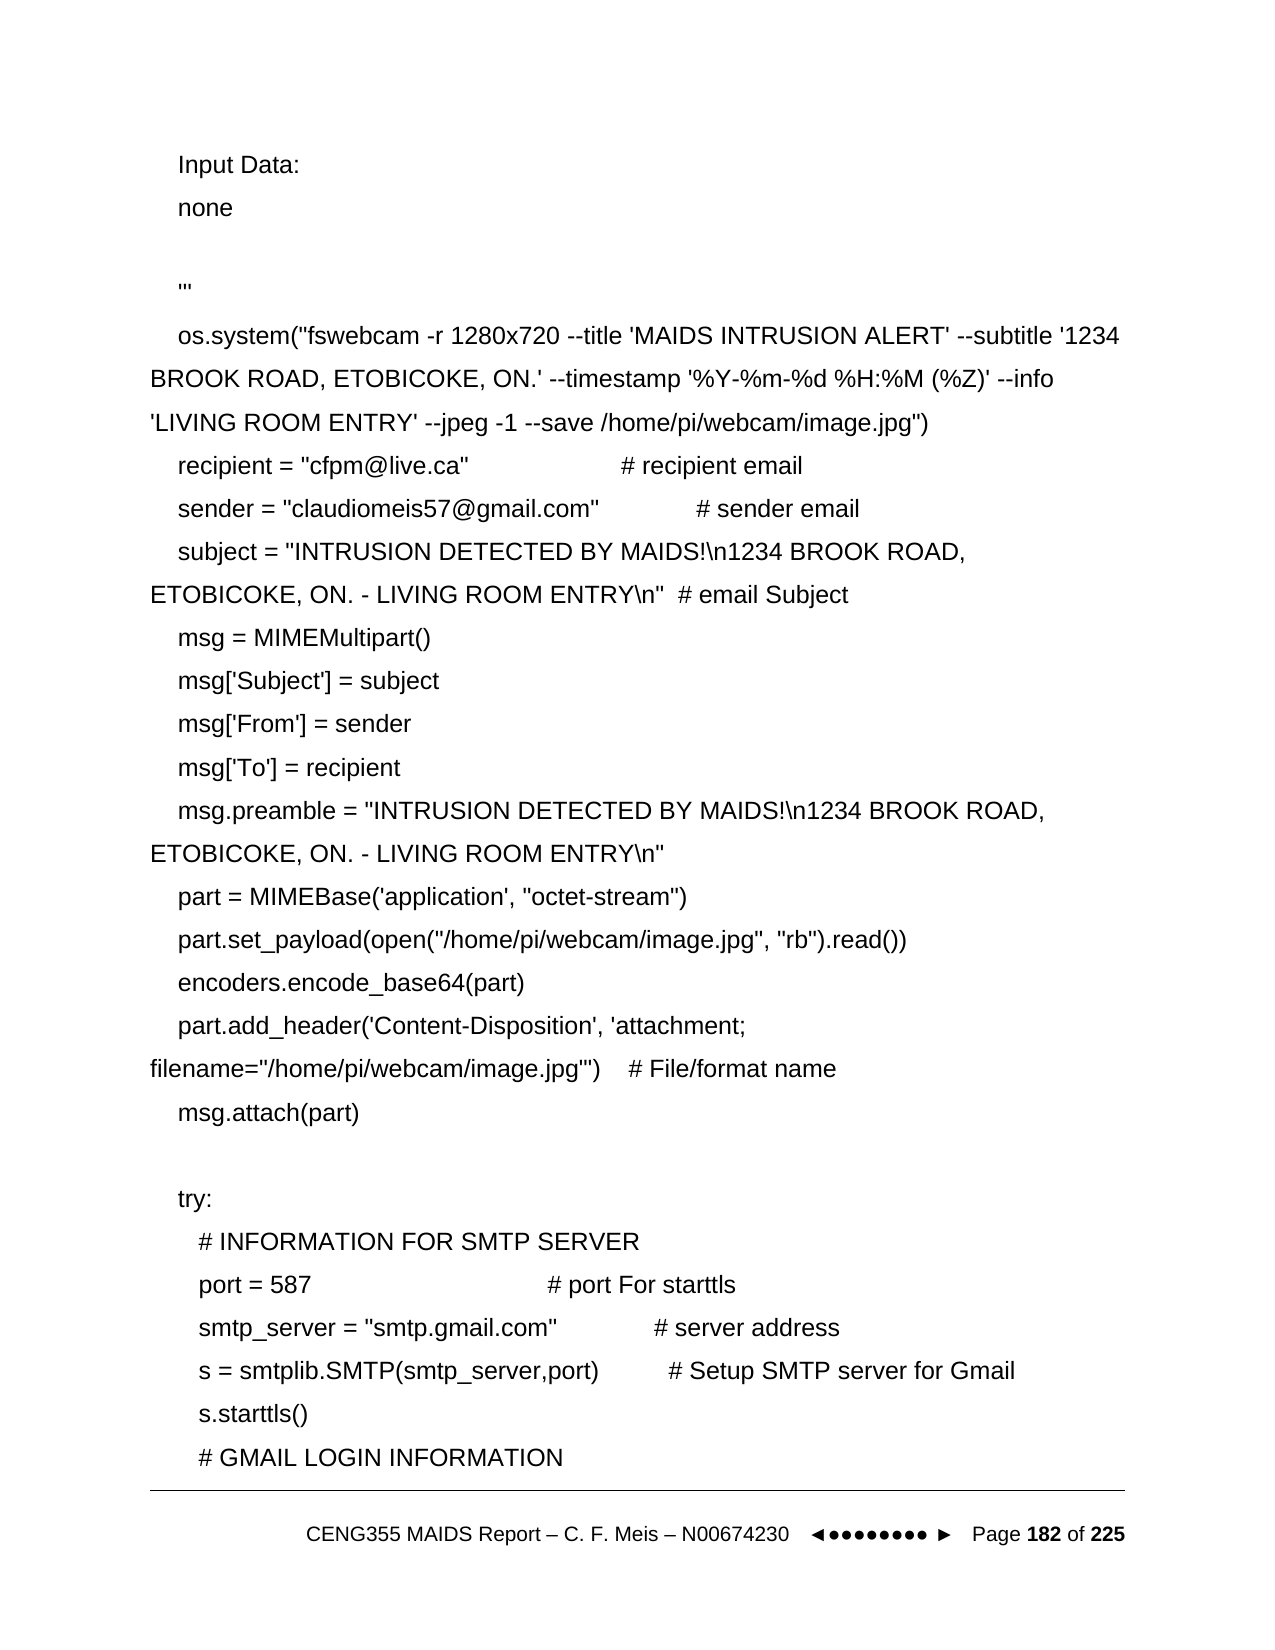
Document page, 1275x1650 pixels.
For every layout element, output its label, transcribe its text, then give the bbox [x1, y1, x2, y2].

text ''' [150, 278, 1125, 307]
text encoders.encode_base64(part) [150, 968, 1125, 997]
text # INFORMATION FOR SMTP SERVER [150, 1227, 1125, 1256]
text msg.attach(part) [150, 1098, 1125, 1126]
text port = 587 # port For starttls [150, 1270, 1125, 1299]
text s = smtplib.SMTP(smtp_server,port) # Setup SMTP server for Gmail [150, 1356, 1125, 1385]
text subject = "INTRUSION DETECTED BY MAIDS!\n1234 BROOK ROAD, ETOBICOKE, ON. - LIVING ROOM ENTRY\n" # email Subject [150, 537, 1125, 609]
text Input Data: [150, 150, 1125, 179]
text msg['Subject'] = subject [150, 666, 1125, 695]
text part = MIMEBase('application', "octet-stream") [150, 882, 1125, 911]
text recipient = "cfpm@live.ca" # recipient email [150, 451, 1125, 479]
text none [150, 193, 1125, 222]
text os.system("fswebcam -r 1280x720 --title 'MAIDS INTRUSION ALERT' --subtitle '1234 BROOK ROAD, ETOBICOKE, ON.' --timestamp '%Y-%m-%d %H:%M (%Z)' --info 'LIVING ROOM ENTRY' --jpeg -1 --save /home/pi/webcam/image.jpg") [150, 321, 1125, 436]
text msg['To'] = recipient [150, 753, 1125, 781]
text s.starttls() [150, 1399, 1125, 1428]
text try: [150, 1184, 1125, 1213]
text # GMAIL LOGIN INFORMATION [150, 1443, 1125, 1471]
text msg['From'] = sender [150, 709, 1125, 738]
text part.add_header('Content-Disposition', 'attachment; filename="/home/pi/webcam/image.jpg"') # File/format name [150, 1011, 1125, 1083]
text sender = "claudiomeis57@gmail.com" # sender email [150, 494, 1125, 523]
text smtp_server = "smtp.gmail.com" # server address [150, 1313, 1125, 1342]
text msg = MIMEMultipart() [150, 623, 1125, 652]
text msg.preamble = "INTRUSION DETECTED BY MAIDS!\n1234 BROOK ROAD, ETOBICOKE, ON. - LIVING ROOM ENTRY\n" [150, 796, 1125, 868]
text part.set_payload(open("/home/pi/webcam/image.jpg", "rb").read()) [150, 925, 1125, 954]
